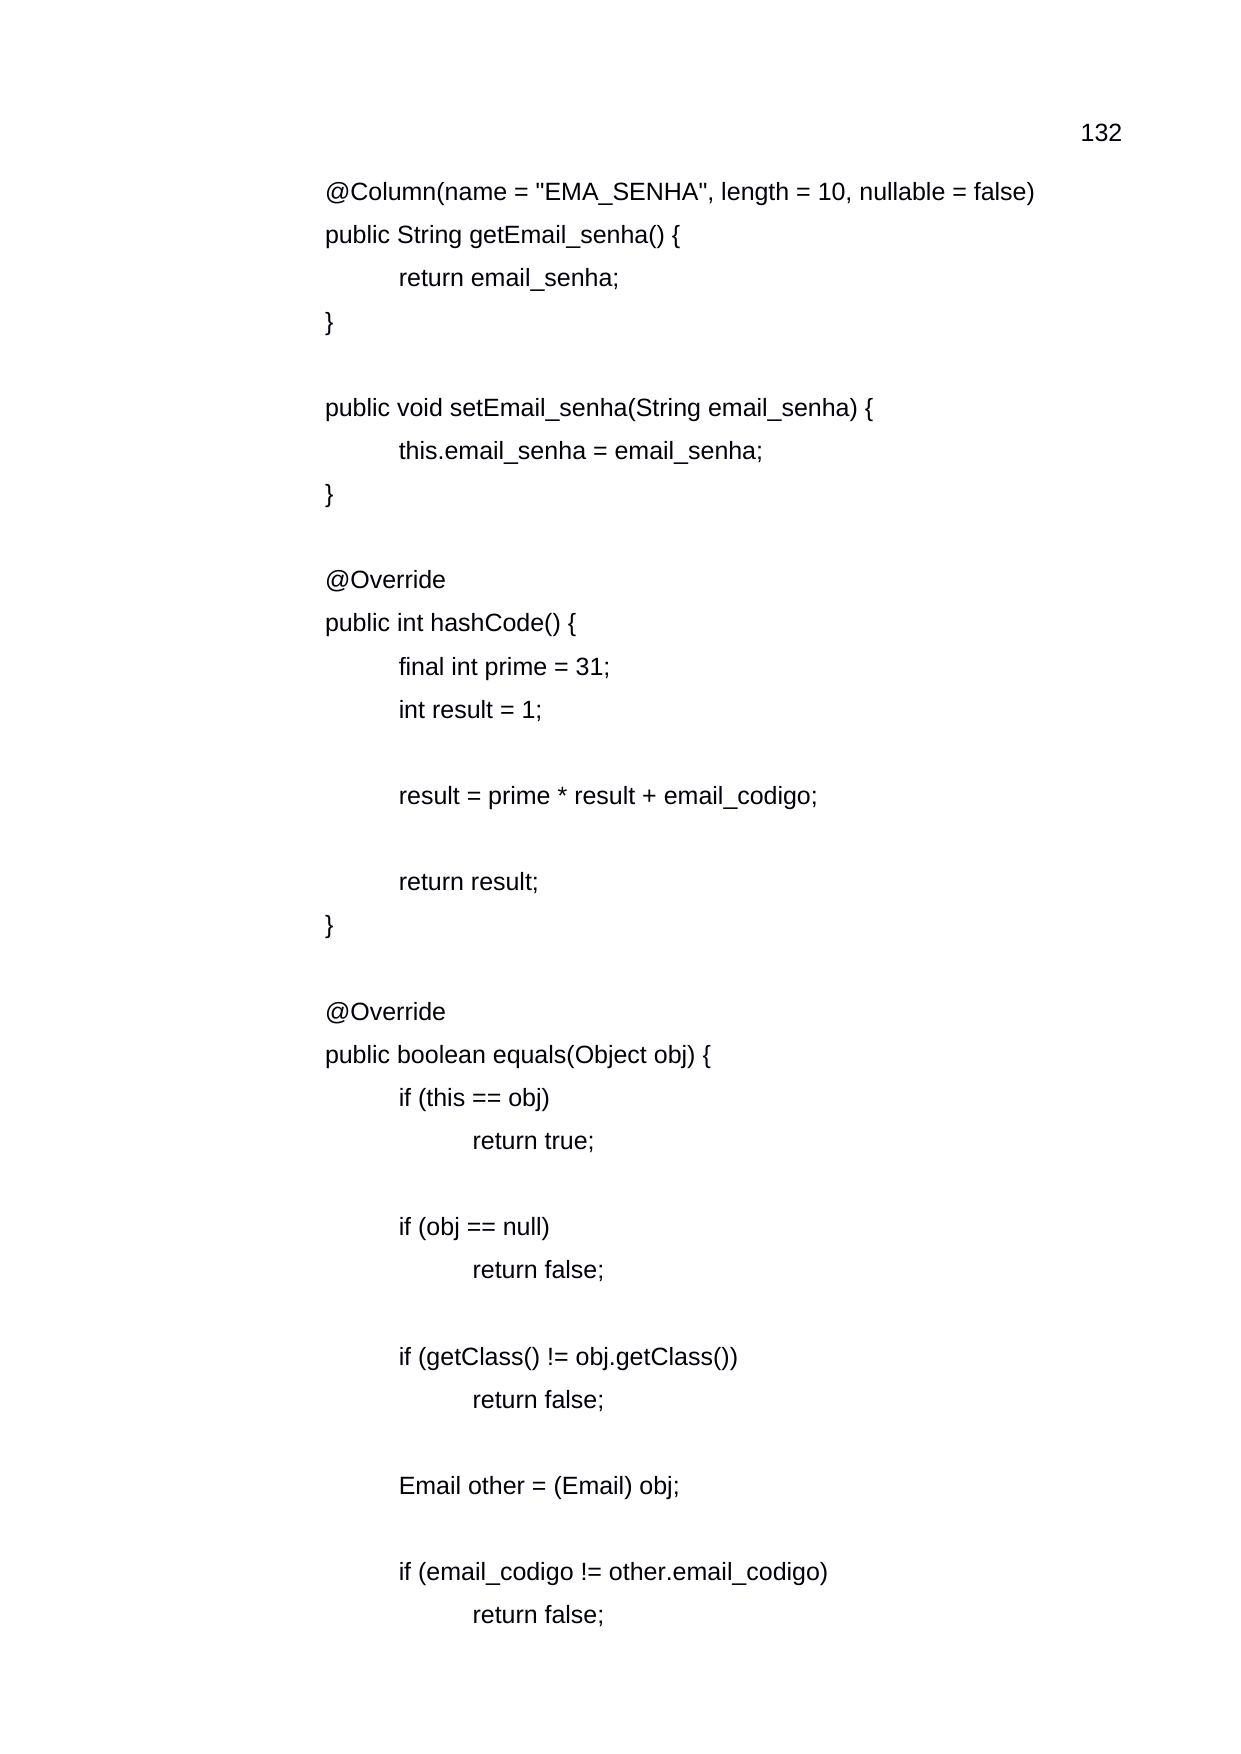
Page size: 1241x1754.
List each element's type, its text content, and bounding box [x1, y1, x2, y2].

text } [177, 479, 1122, 508]
text @Column(name = "EMA_SENHA", length = 10, nullable = false) [177, 177, 1122, 206]
text public boolean equals(Object obj) { [177, 1040, 1122, 1068]
text return false; [177, 1385, 1122, 1413]
text } [177, 307, 1122, 335]
text public String getEmail_senha() { [177, 220, 1122, 249]
text if (this == obj) [177, 1083, 1122, 1112]
text return true; [177, 1126, 1122, 1155]
text Email other = (Email) obj; [177, 1471, 1122, 1500]
text return false; [177, 1255, 1122, 1284]
text int result = 1; [177, 695, 1122, 723]
text @Override [177, 997, 1122, 1025]
text public void setEmail_senha(String email_senha) { [177, 393, 1122, 422]
text return email_senha; [177, 263, 1122, 292]
text @Override [177, 565, 1122, 594]
text return result; [177, 867, 1122, 896]
text if (email_codigo != other.email_codigo) [177, 1557, 1122, 1586]
text } [177, 910, 1122, 939]
text result = prime * result + email_codigo; [177, 781, 1122, 810]
text if (obj == null) [177, 1212, 1122, 1241]
text public int hashCode() { [177, 608, 1122, 637]
text this.email_senha = email_senha; [177, 436, 1122, 465]
text if (getClass() != obj.getClass()) [177, 1342, 1122, 1370]
text return false; [177, 1600, 1122, 1629]
text final int prime = 31; [177, 652, 1122, 680]
